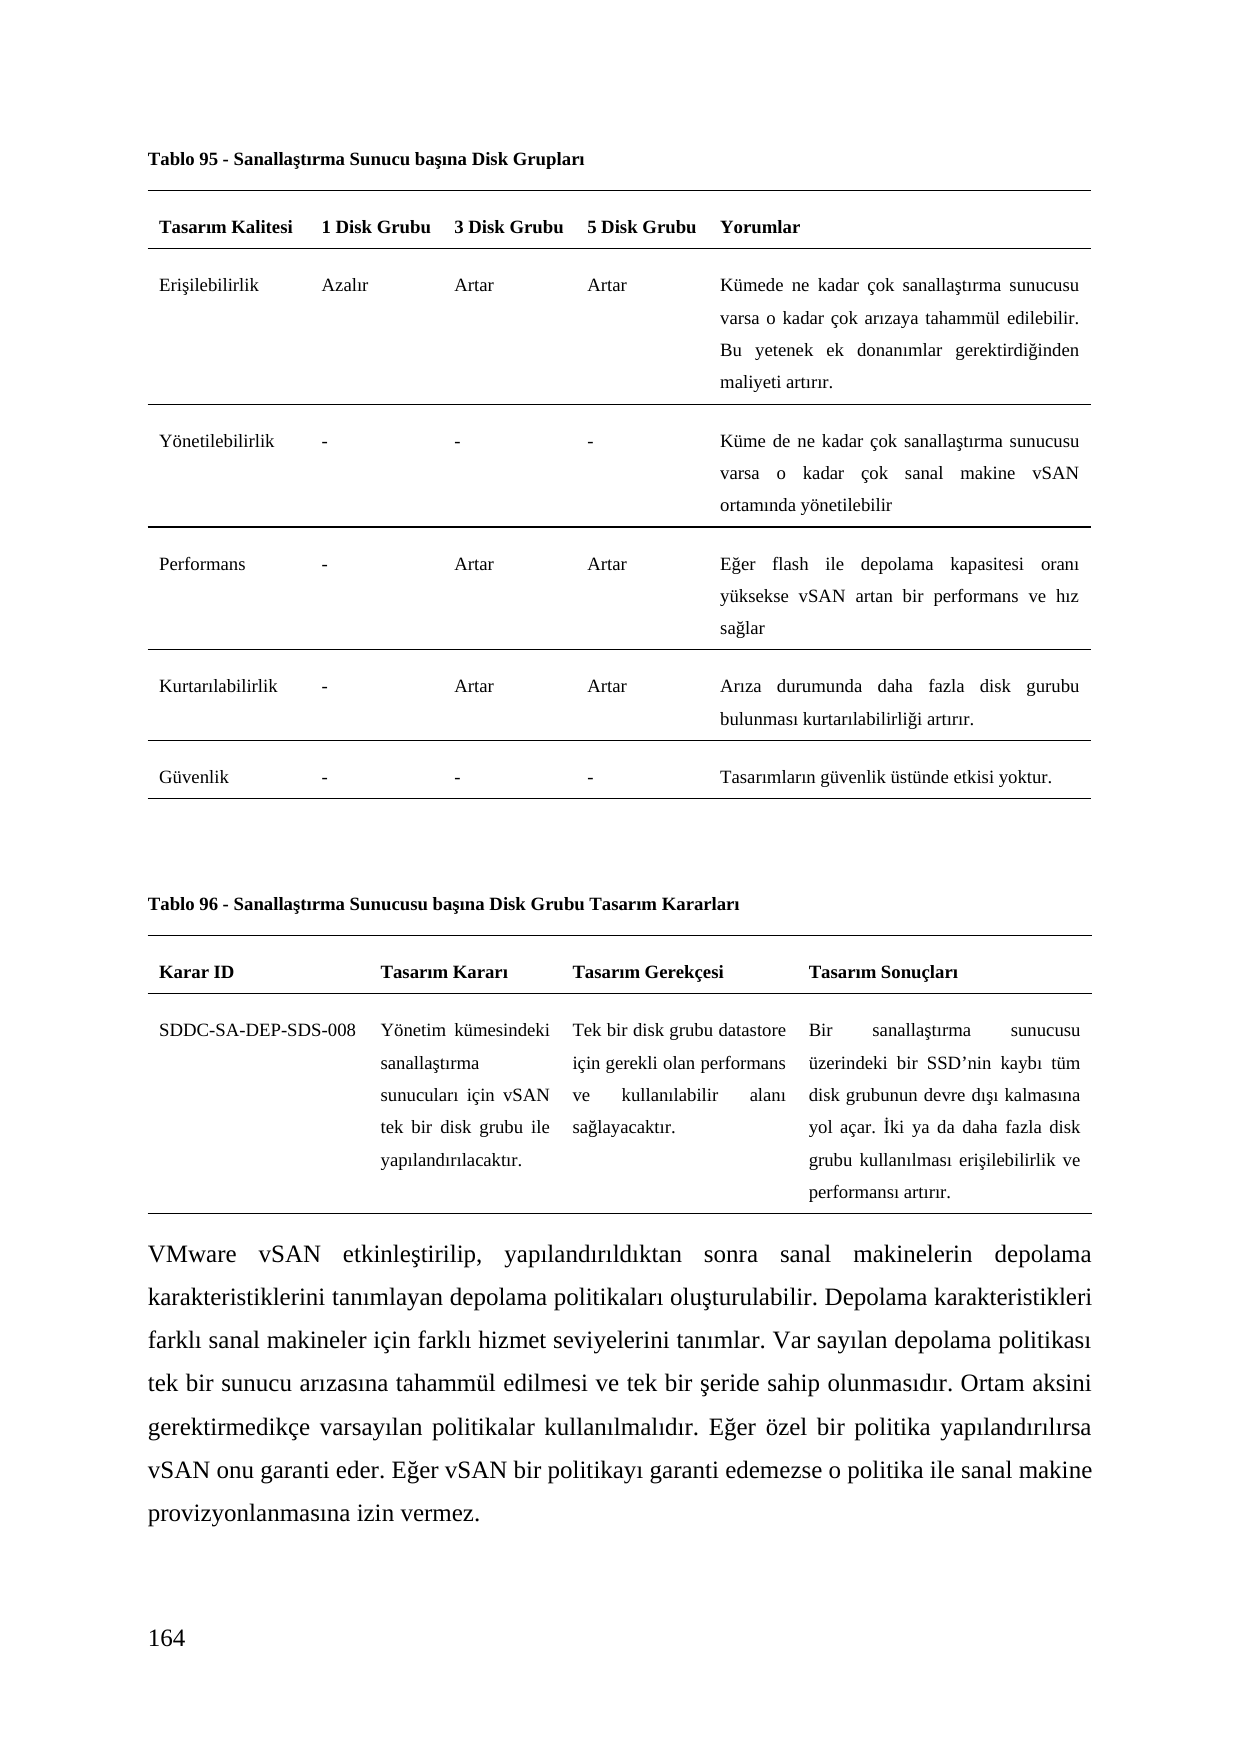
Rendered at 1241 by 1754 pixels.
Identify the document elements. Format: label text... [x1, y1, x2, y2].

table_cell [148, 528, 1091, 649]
text Tablo 96 - Sanallaştırma Sunucusu başına Disk Grubu Tasarım Kararları [148, 892, 1093, 914]
text VMware vSAN etkinleştirilip, yapılandırıldıktan sonra sanal makinelerin depolama karakteristiklerini tanımlayan depolama politikaları oluşturulabilir. Depolama karakteristikleri farklı sanal makineler için farklı hizmet seviyelerini tanımlar. Var sayılan depolama politikası tek bir sunucu arızasına tahammül edilmesi ve tek bir şeride sahip olunmasıdır. Ortam aksini gerektirmedikçe varsayılan politikalar kullanılmalıdır. Eğer özel bir politika yapılandırılırsa vSAN onu garanti eder. Eğer vSAN bir politikayı garanti edemezse o politika ile sanal makine provizyonlanmasına izin vermez. [148, 1239, 1093, 1527]
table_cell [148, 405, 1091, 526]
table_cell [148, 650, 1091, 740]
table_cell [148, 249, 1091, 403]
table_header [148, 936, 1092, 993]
text Tablo 95 - Sanallaştırma Sunucu başına Disk Grupları [148, 148, 1093, 169]
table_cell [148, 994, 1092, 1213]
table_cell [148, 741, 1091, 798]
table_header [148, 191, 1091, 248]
